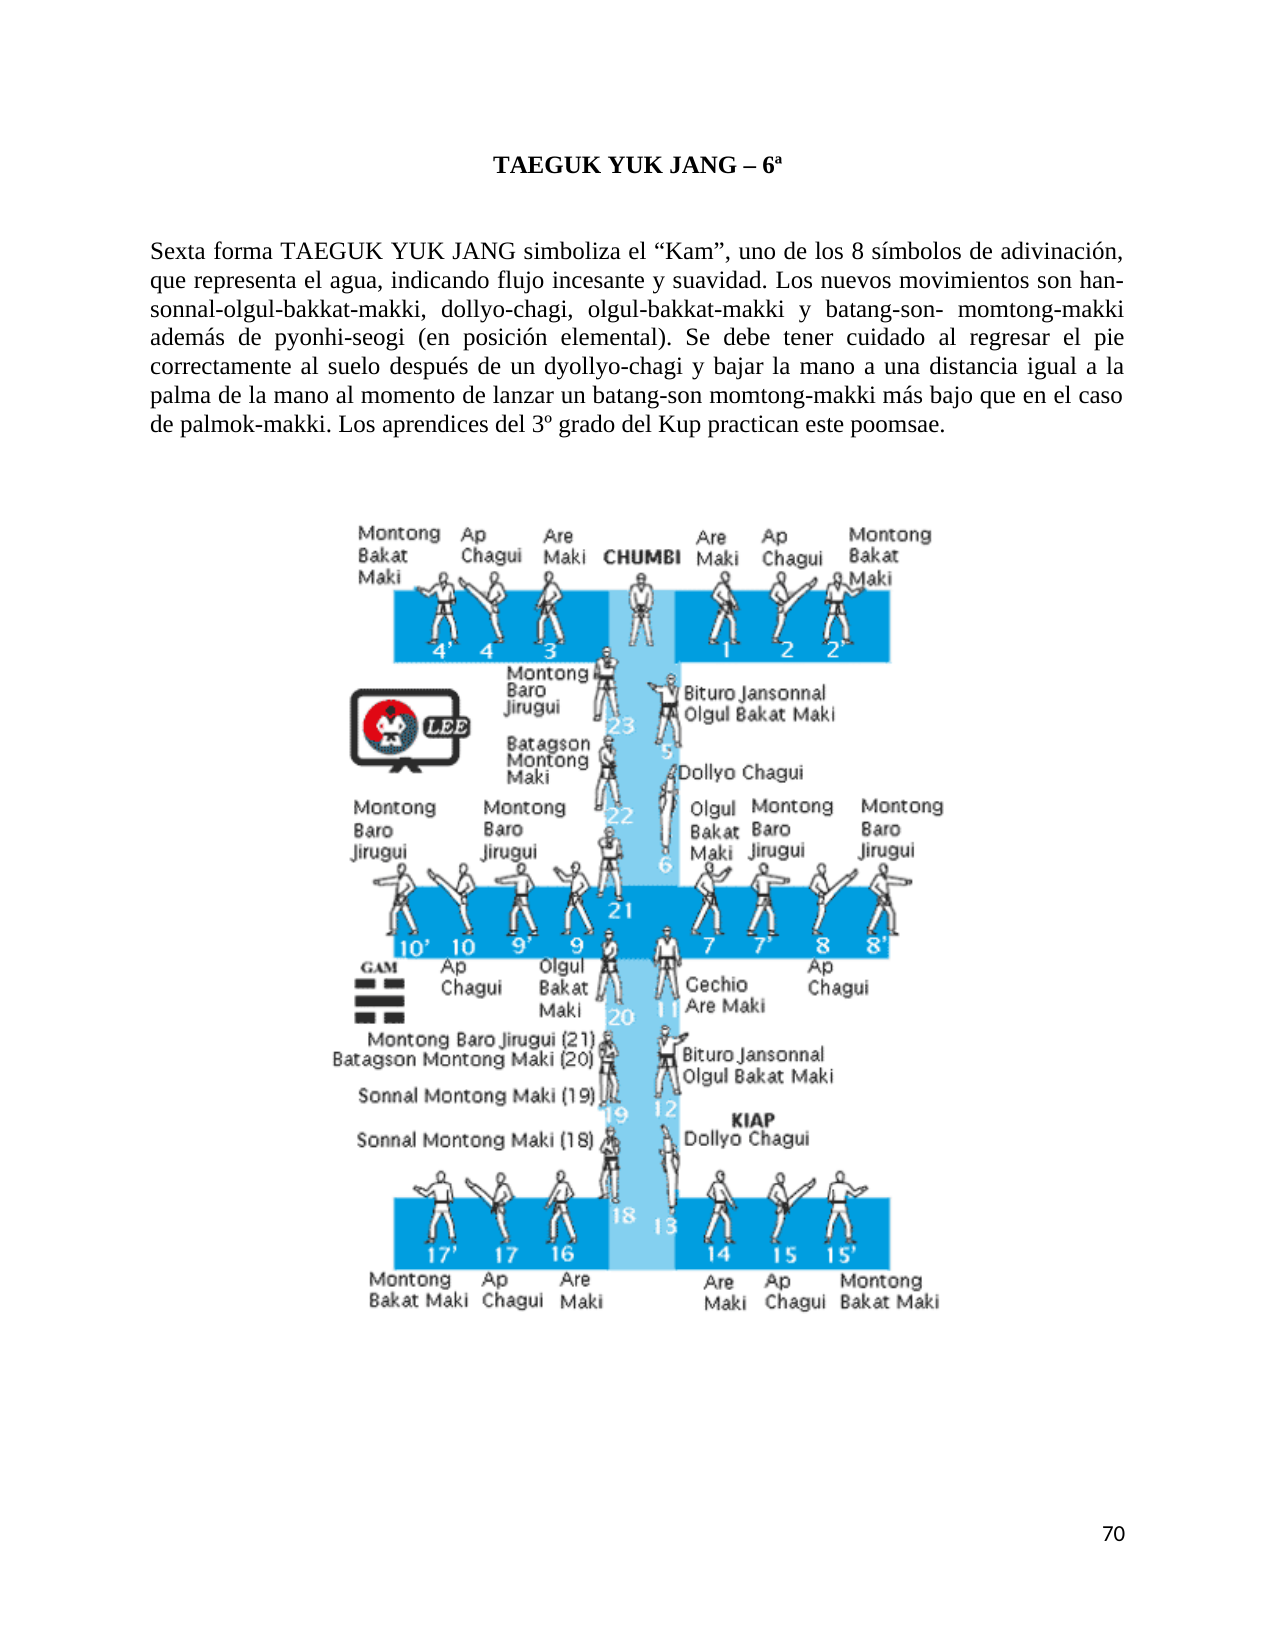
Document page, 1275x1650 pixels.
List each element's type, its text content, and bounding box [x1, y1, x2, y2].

text TAEGUK YUK JANG – 6ª [150, 150, 1125, 179]
text Sexta forma TAEGUK YUK JANG simboliza el “Kam”, uno de los 8 símbolos de adivinación, que representa el agua, indicando flujo incesante y suavidad. Los nuevos movimientos son han-sonnal-olgul-bakkat-makki, dollyo-chagi, olgul-bakkat-makki y batang-son- momtong-makki además de pyonhi-seogi (en posición elemental). Se debe tener cuidado al regresar el pie correctamente al suelo después de un dyollyo-chagi y bajar la mano a una distancia igual a la palma de la mano al momento de lanzar un batang-son momtong-makki más bajo que en el caso de palmok-makki. Los aprendices del 3º grado del Kup practican este poomsae. [150, 236, 1125, 437]
picture [328, 523, 947, 1315]
